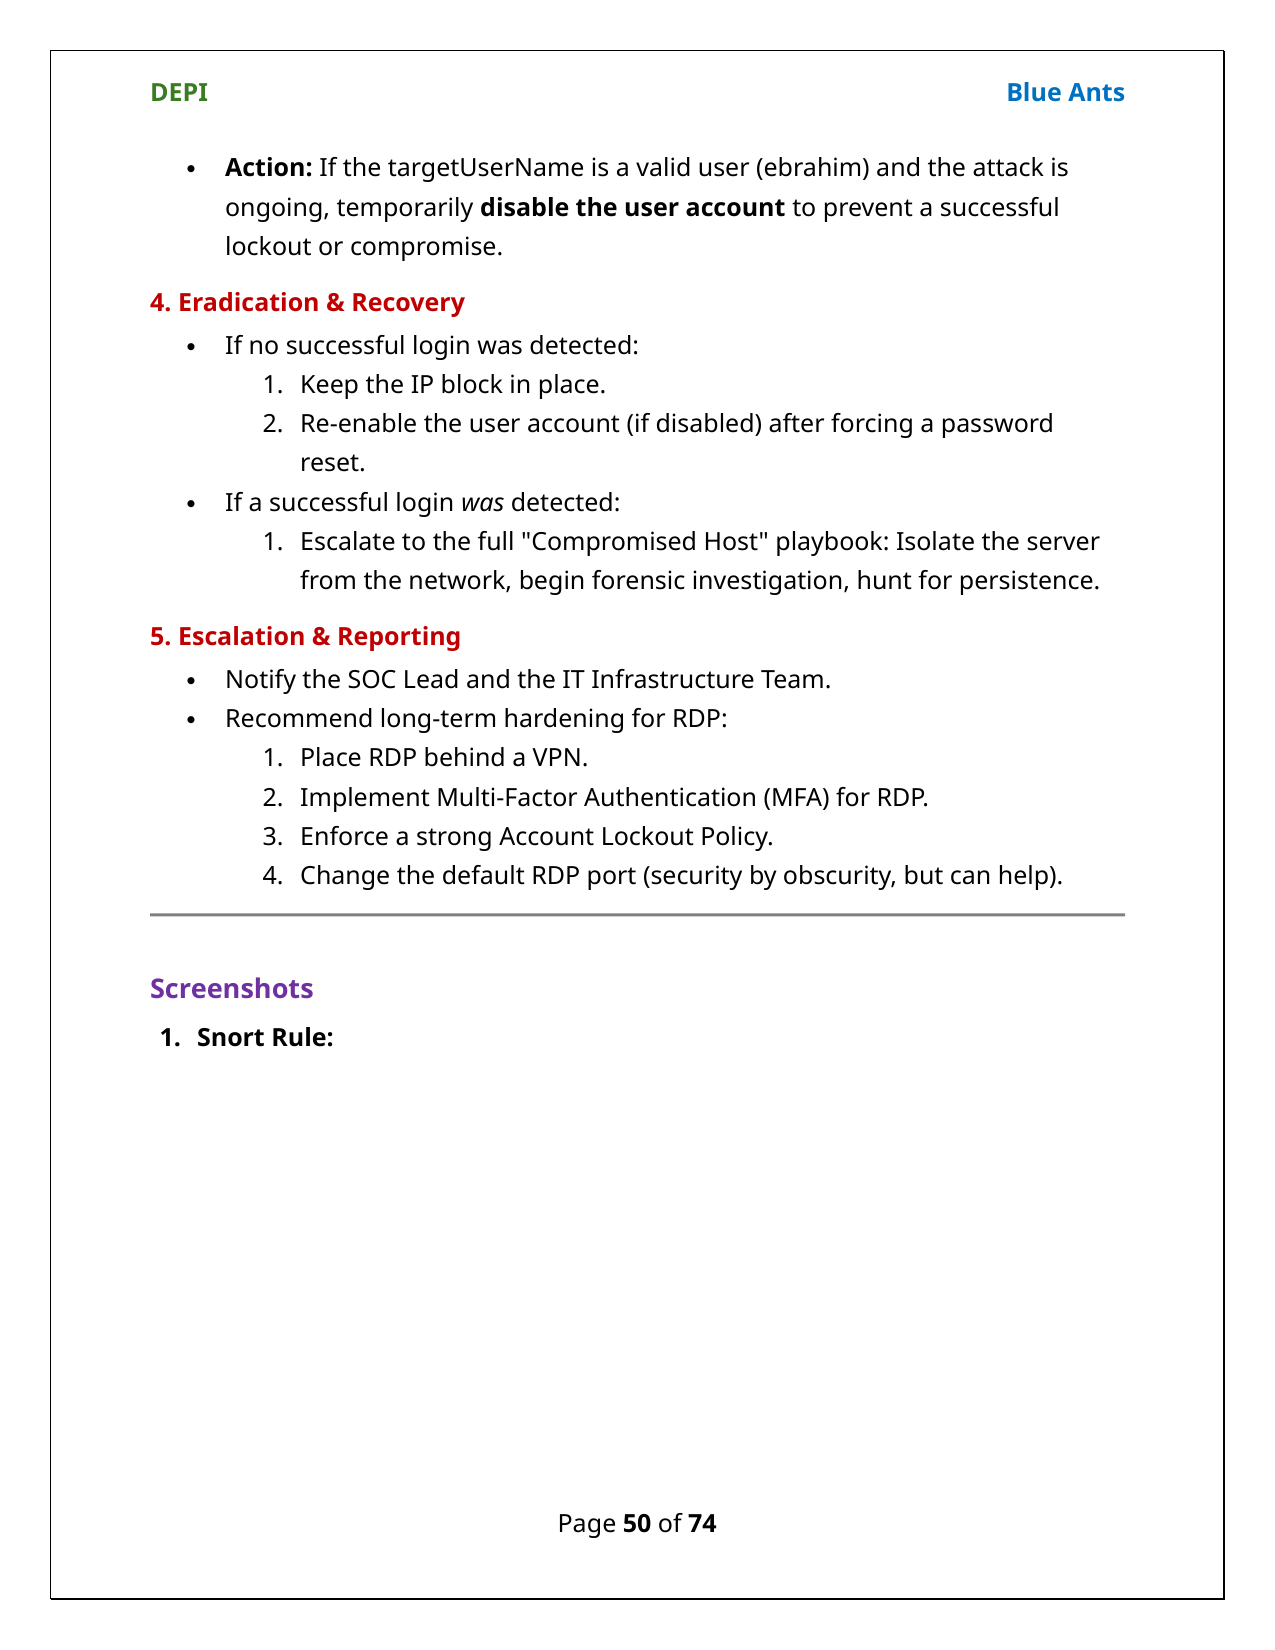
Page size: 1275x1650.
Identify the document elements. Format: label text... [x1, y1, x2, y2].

list Keep the IP block in place. [262, 367, 1124, 401]
list Notify the SOC Lead and the IT Infrastructure Team. [187, 662, 1124, 696]
list Recommend long-term hardening for RDP: [187, 701, 1124, 735]
list Escalate to the full "Compromised Host" playbook: Isolate the server from the network, begin forensic investigation, hunt for persistence. [262, 523, 1124, 597]
list Snort Rule: [159, 1020, 1124, 1054]
subtitle Screenshots [150, 969, 1124, 1006]
list If a successful login was detected: [187, 484, 1124, 518]
list Place RDP behind a VPN. [262, 740, 1124, 774]
list If no successful login was detected: [187, 327, 1124, 362]
subtitle 4. Eradication & Recovery [150, 284, 1124, 318]
list Action: If the targetUserName is a valid user (ebrahim) and the attack is ongoing, temporarily disable the user account to prevent a successful lockout or compromise. [187, 150, 1124, 262]
list Enforce a strong Account Lockout Policy. [262, 818, 1124, 852]
subtitle 5. Escalation & Reporting [150, 618, 1124, 652]
list Implement Multi-Factor Authentication (MFA) for RDP. [262, 779, 1124, 813]
list Re-enable the user account (if disabled) after forcing a password reset. [262, 406, 1124, 479]
list Change the default RDP port (security by obscurity, but can help). [262, 857, 1124, 892]
